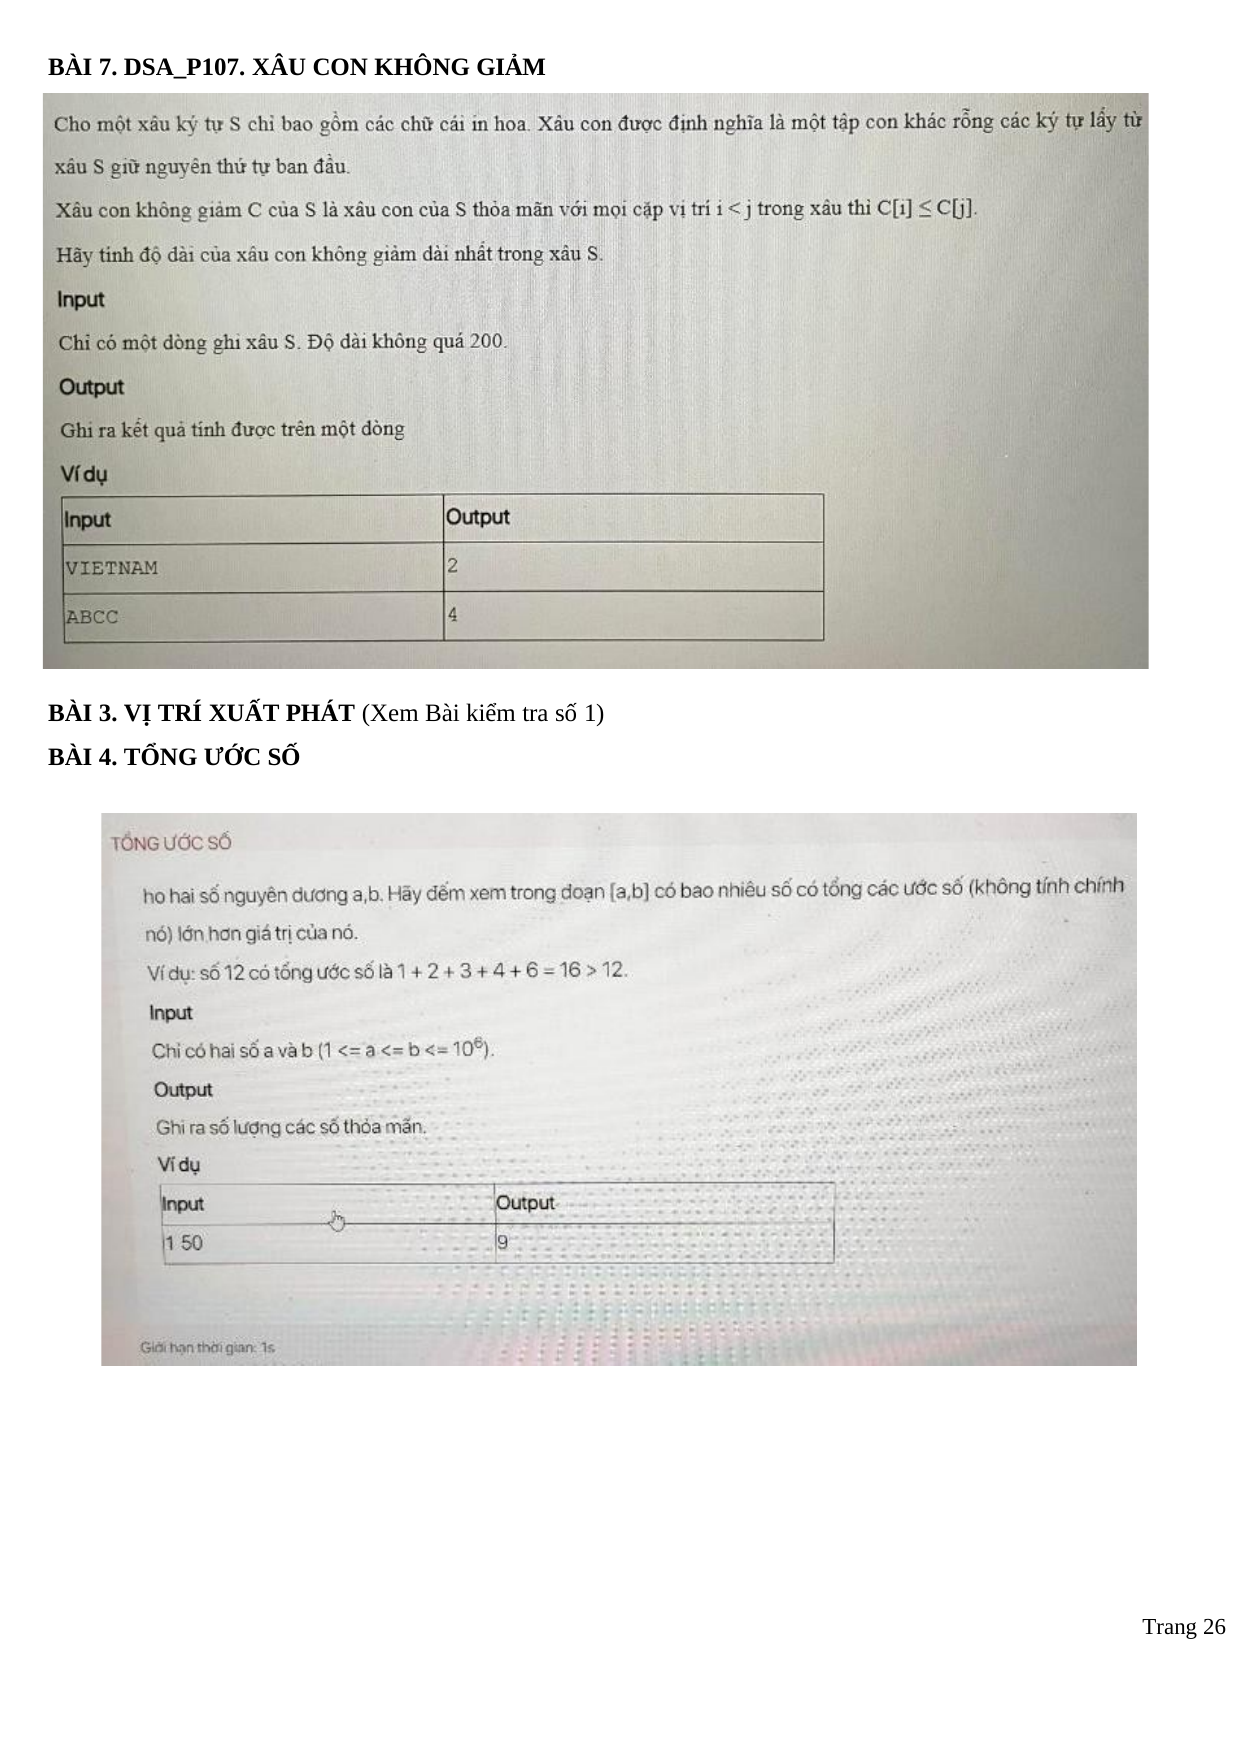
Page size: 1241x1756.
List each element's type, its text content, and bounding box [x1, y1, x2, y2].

text BÀI 4. TỔNG ƯỚC SỐ [48, 742, 1226, 770]
text BÀI 3. VỊ TRÍ XUẤT PHÁT (Xem Bài kiểm tra số 1) [48, 698, 1226, 727]
picture [101, 813, 1137, 1366]
text BÀI 7. DSA_P107. XÂU CON KHÔNG GIẢM [48, 52, 1226, 81]
picture [42, 93, 1149, 669]
